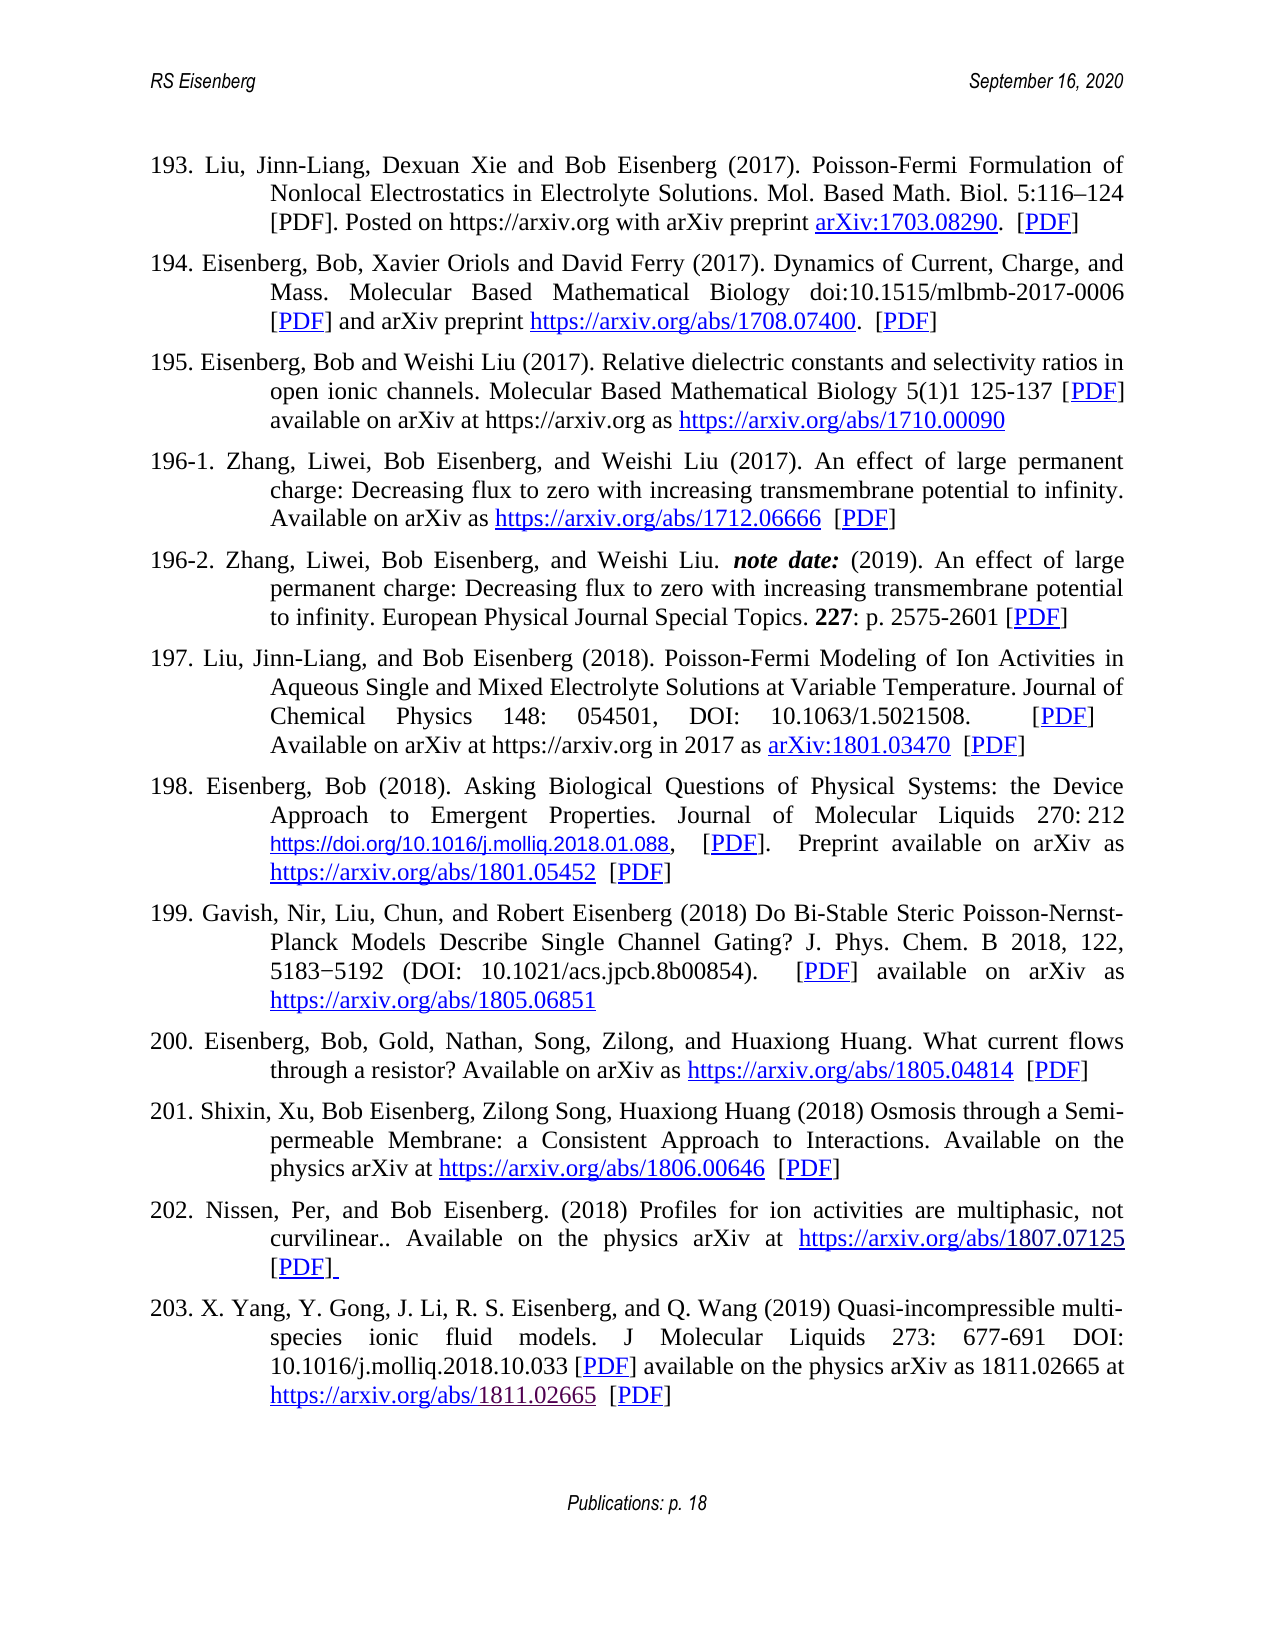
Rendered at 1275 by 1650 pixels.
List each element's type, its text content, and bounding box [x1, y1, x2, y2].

text 202. Nissen, Per, and Bob Eisenberg. (2018) Profiles for ion activities are multiphasic, not curvilinear.. Available on the physics arXiv at https://arxiv.org/abs/1807.07125 [PDF] [150, 1195, 1125, 1281]
text 194. Eisenberg, Bob, Xavier Oriols and David Ferry (2017). Dynamics of Current, Charge, and Mass. Molecular Based Mathematical Biology doi:10.1515/mlbmb-2017-0006 [PDF] and arXiv preprint https://arxiv.org/abs/1708.07400. [PDF] [150, 248, 1125, 335]
text 196-1. Zhang, Liwei, Bob Eisenberg, and Weishi Liu (2017). An effect of large permanent charge: Decreasing flux to zero with increasing transmembrane potential to infinity. Available on arXiv as https://arxiv.org/abs/1712.06666 [PDF] [150, 446, 1125, 532]
text 193. Liu, Jinn-Liang, Dexuan Xie and Bob Eisenberg (2017). Poisson-Fermi Formulation of Nonlocal Electrostatics in Electrolyte Solutions. Mol. Based Math. Biol. 5:116–124 [PDF]. Posted on https://arxiv.org with arXiv preprint arXiv:1703.08290. [PDF] [150, 150, 1125, 236]
text 199. Gavish, Nir, Liu, Chun, and Robert Eisenberg (2018) Do Bi-Stable Steric Poisson-Nernst-Planck Models Describe Single Channel Gating? J. Phys. Chem. B 2018, 122, 5183−5192 (DOI: 10.1021/acs.jpcb.8b00854). [PDF] available on arXiv as https://arxiv.org/abs/1805.06851 [150, 898, 1125, 1013]
text 200. Eisenberg, Bob, Gold, Nathan, Song, Zilong, and Huaxiong Huang. What current flows through a resistor? Available on arXiv as https://arxiv.org/abs/1805.04814 [PDF] [150, 1026, 1125, 1083]
text 203. X. Yang, Y. Gong, J. Li, R. S. Eisenberg, and Q. Wang (2019) Quasi-incompressible multi-species ionic fluid models. J Molecular Liquids 273: 677-691 DOI: 10.1016/j.molliq.2018.10.033 [PDF] available on the physics arXiv as 1811.02665 at https://arxiv.org/abs/1811.02665 [PDF] [150, 1293, 1125, 1408]
text 198. Eisenberg, Bob (2018). Asking Biological Questions of Physical Systems: the Device Approach to Emergent Properties. Journal of Molecular Liquids 270: 212 https://doi.org/10.1016/j.molliq.2018.01.088, [PDF]. Preprint available on arXiv as https://arxiv.org/abs/1801.05452 [PDF] [150, 771, 1125, 886]
text 196-2. Zhang, Liwei, Bob Eisenberg, and Weishi Liu. note date: (2019). An effect of large permanent charge: Decreasing flux to zero with increasing transmembrane potential to infinity. European Physical Journal Special Topics. 227: p. 2575-2601 [PDF] [150, 545, 1125, 631]
text 195. Eisenberg, Bob and Weishi Liu (2017). Relative dielectric constants and selectivity ratios in open ionic channels. Molecular Based Mathematical Biology 5(1)1 125-137 [PDF] available on arXiv at https://arxiv.org as https://arxiv.org/abs/1710.00090 [150, 347, 1125, 433]
text 197. Liu, Jinn-Liang, and Bob Eisenberg (2018). Poisson-Fermi Modeling of Ion Activities in Aqueous Single and Mixed Electrolyte Solutions at Variable Temperature. Journal of Chemical Physics 148: 054501, DOI: 10.1063/1.5021508. [PDF] Available on arXiv at https://arxiv.org in 2017 as arXiv:1801.03470 [PDF] [150, 643, 1125, 758]
text 201. Shixin, Xu, Bob Eisenberg, Zilong Song, Huaxiong Huang (2018) Osmosis through a Semi-permeable Membrane: a Consistent Approach to Interactions. Available on the physics arXiv at https://arxiv.org/abs/1806.00646 [PDF] [150, 1096, 1125, 1182]
